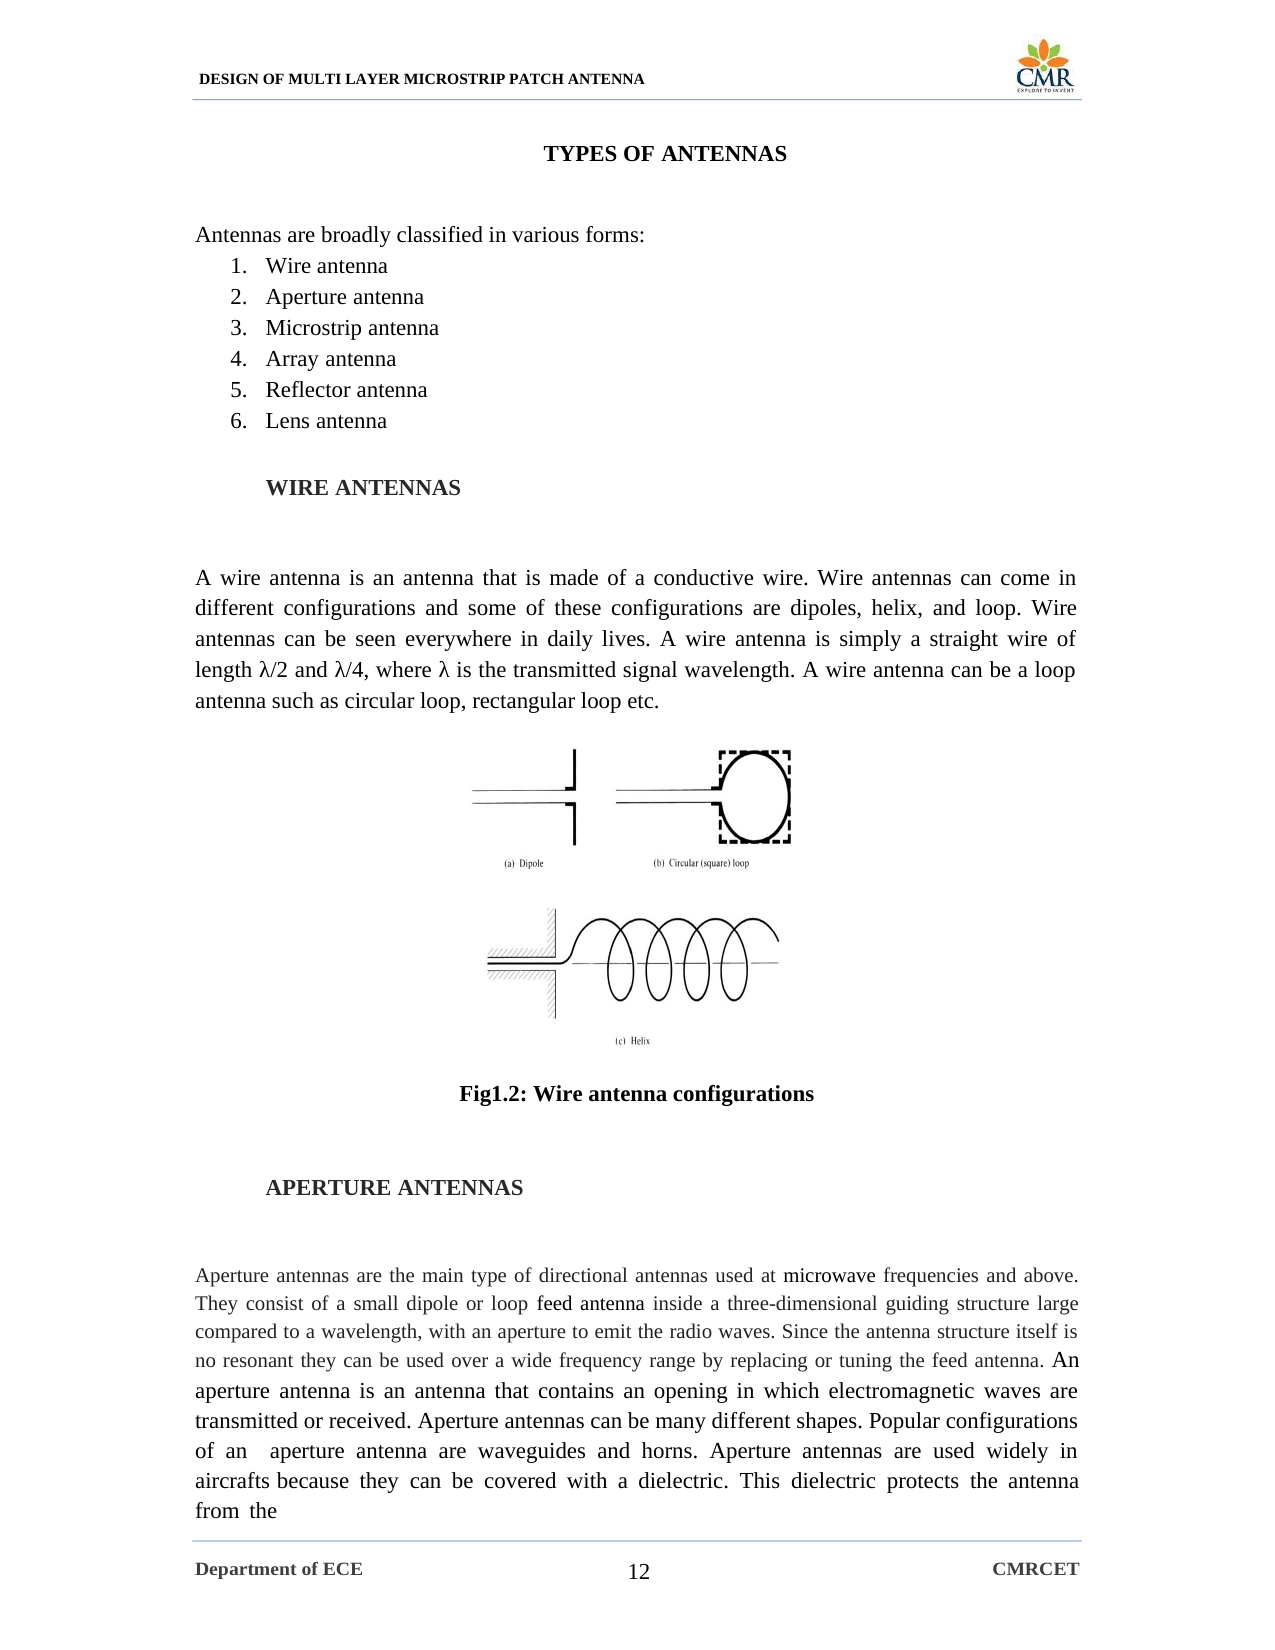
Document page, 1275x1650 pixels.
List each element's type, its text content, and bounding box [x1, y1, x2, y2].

picture [1010, 34, 1079, 93]
list Wire antenna [230, 252, 1167, 278]
picture [468, 744, 793, 1049]
list Microstrip antenna [230, 314, 1167, 341]
list Lens antenna [230, 407, 1167, 434]
text Aperture antennas are the main type of directional antennas used at microwave frequencies and above. They consist of a small dipole or loop feed antenna inside a three-dimensional guiding structure large compared to a wavelength, with an aperture to emit the radio waves. Since the antenna structure itself is no resonant they can be used over a wide frequency range by replacing or tuning the feed antenna. An aperture antenna is an antenna that contains an opening in which electromagnetic waves are transmitted or received. Aperture antennas can be many different shapes. Popular configurations of an aperture antenna are waveguides and horns. Aperture antennas are used widely in aircrafts because they can be covered with a dielectric. This dielectric protects the antenna from the [195, 1263, 1079, 1524]
subtitle Fig1.2: Wire antenna configurations [163, 1080, 1110, 1106]
list Array antenna [230, 345, 1167, 372]
list WIRE ANTENNAS [188, 474, 1167, 500]
text Antennas are broadly classified in various forms: [195, 221, 1167, 248]
list APERTURE ANTENNAS [188, 1174, 1167, 1200]
text A wire antenna is an antenna that is made of a conductive wire. Wire antennas can come in different configurations and some of these configurations are dipoles, helix, and loop. Wire antennas can be seen everywhere in daily lives. A wire antenna is simply a straight wire of length λ/2 and λ/4, where λ is the transmitted signal wavelength. A wire antenna can be a loop antenna such as circular loop, rectangular loop etc. [195, 564, 1078, 713]
list Aperture antenna [230, 283, 1167, 309]
subtitle TYPES OF ANTENNAS [104, 140, 1167, 166]
list Reflector antenna [230, 376, 1167, 403]
